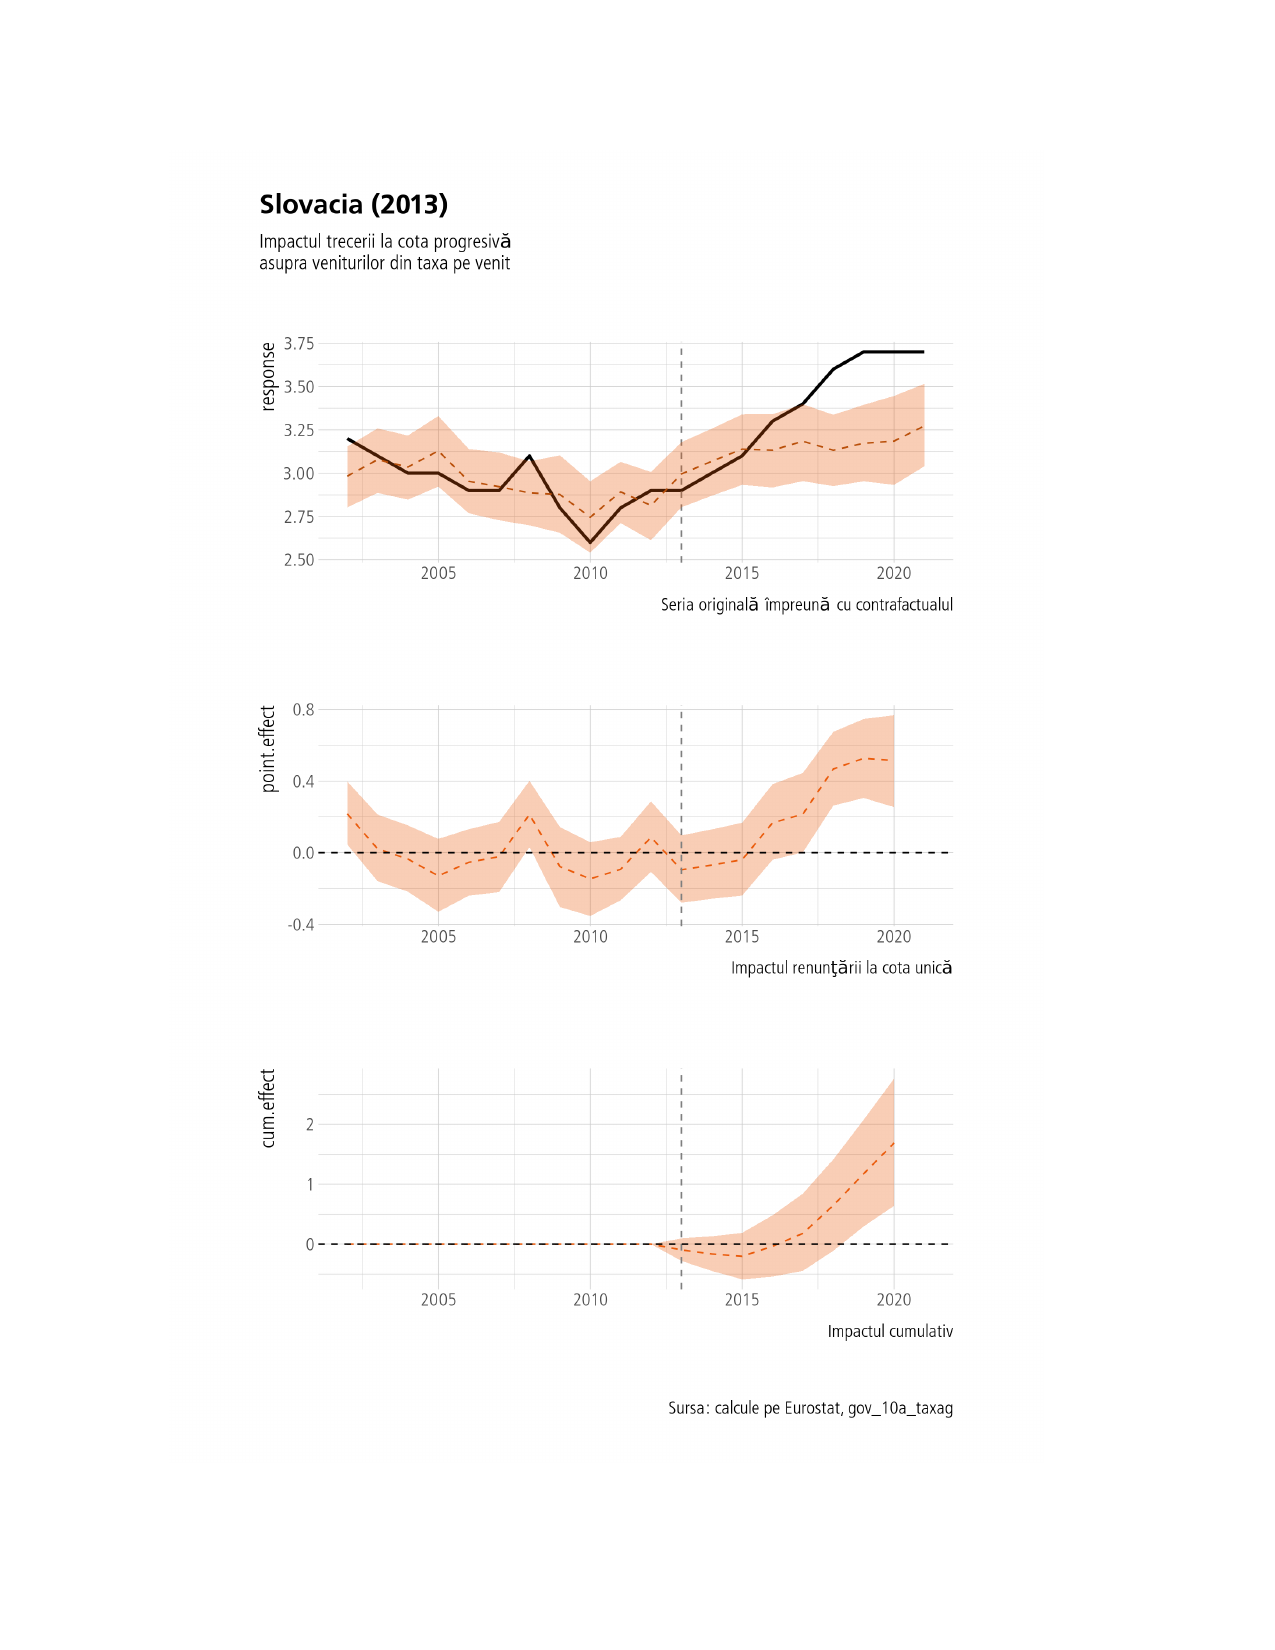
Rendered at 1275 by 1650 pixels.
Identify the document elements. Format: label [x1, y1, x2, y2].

picture [168, 150, 1044, 1463]
